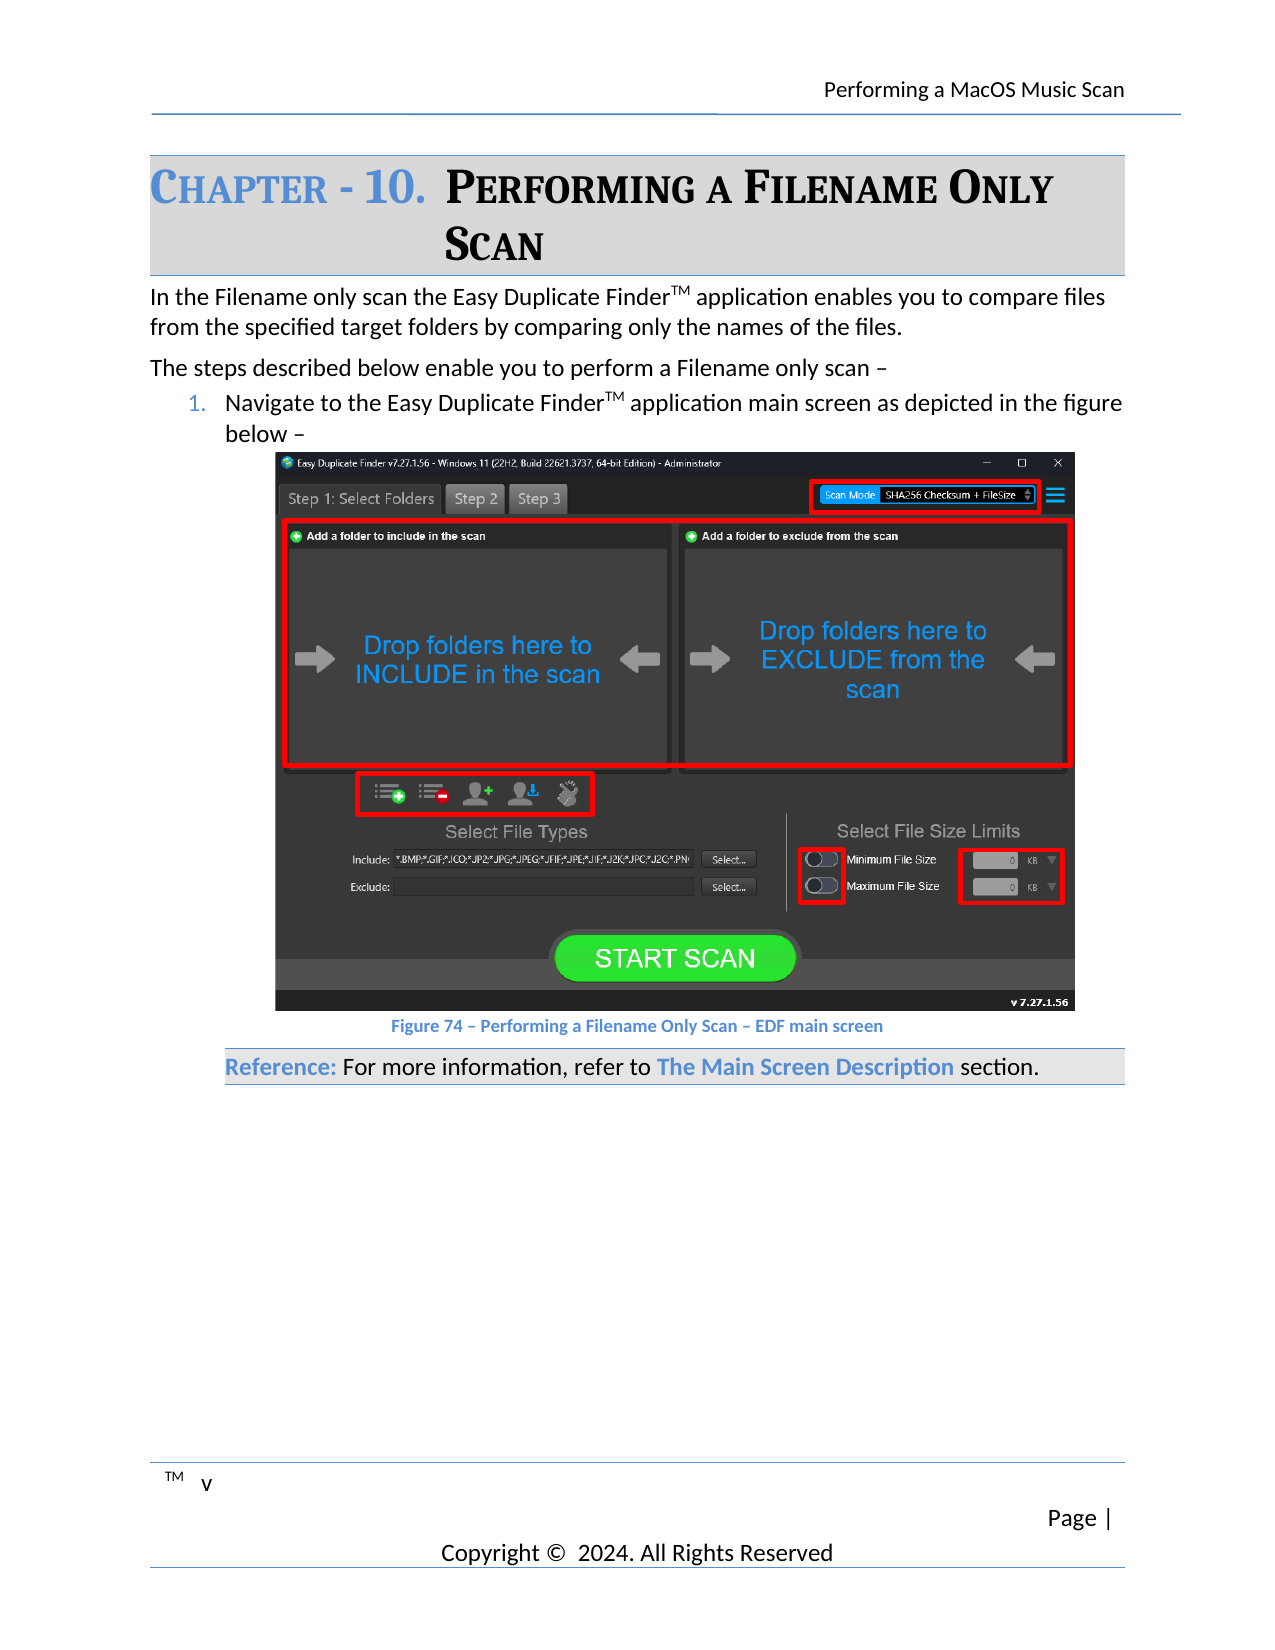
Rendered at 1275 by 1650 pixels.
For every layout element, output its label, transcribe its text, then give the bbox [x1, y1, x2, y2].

text Reference: For more information, refer to The Main Screen Description section. [225, 1049, 1125, 1084]
text In the Filename only scan the Easy Duplicate FinderTM application enables you to compare files from the specified target folders by comparing only the names of the files. [150, 281, 1125, 342]
list Navigate to the Easy Duplicate FinderTM application main screen as depicted in the figure below – [187, 387, 1125, 448]
subtitle Performing a Filename Only Scan [150, 156, 1125, 275]
text The steps described below enable you to perform a Filename only scan – [150, 352, 1125, 383]
picture [275, 452, 1075, 1011]
